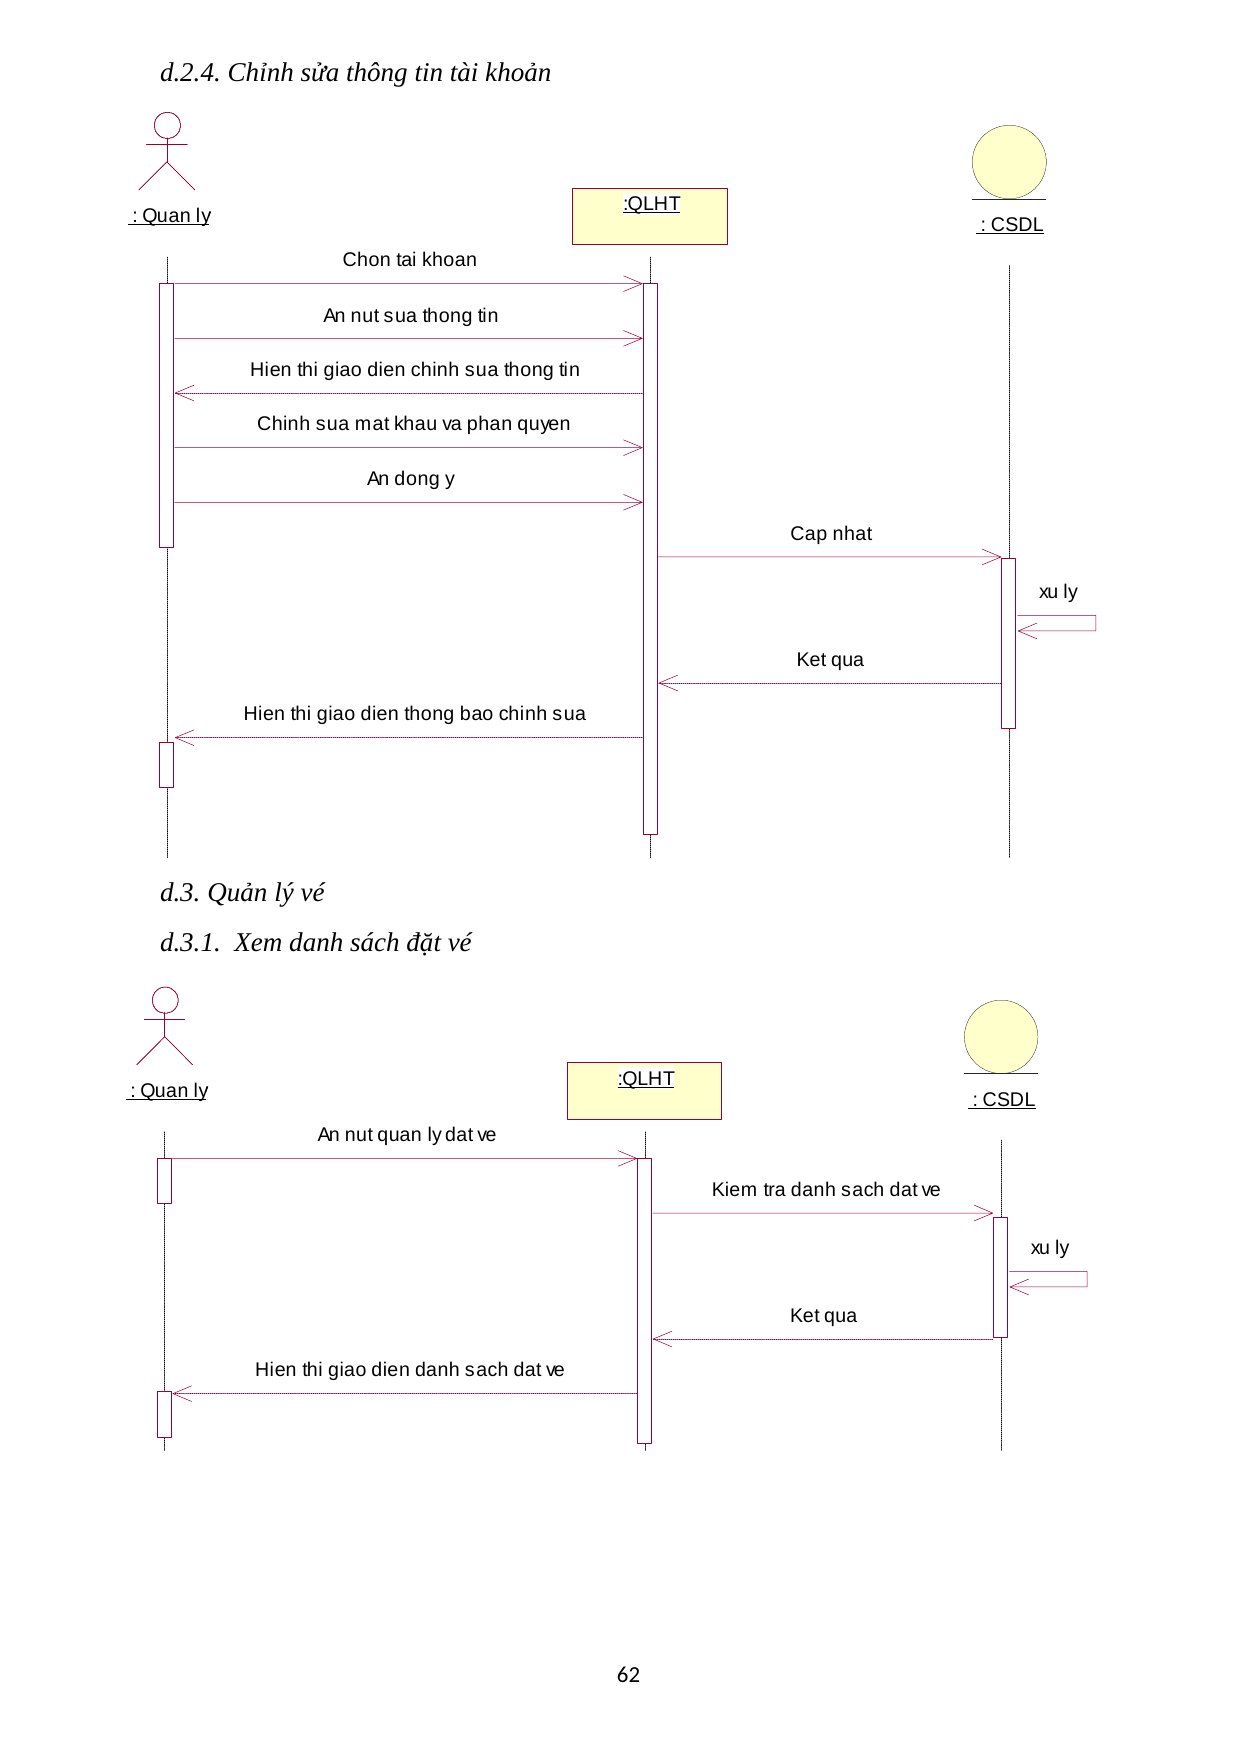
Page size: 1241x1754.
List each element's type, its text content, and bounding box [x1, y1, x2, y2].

text d.3. Quản lý vé [160, 876, 1134, 907]
text d.2.4. Chỉnh sửa thông tin tài khoản [160, 56, 1134, 87]
text d.3.1. Xem danh sách đặt vé [160, 927, 1134, 958]
